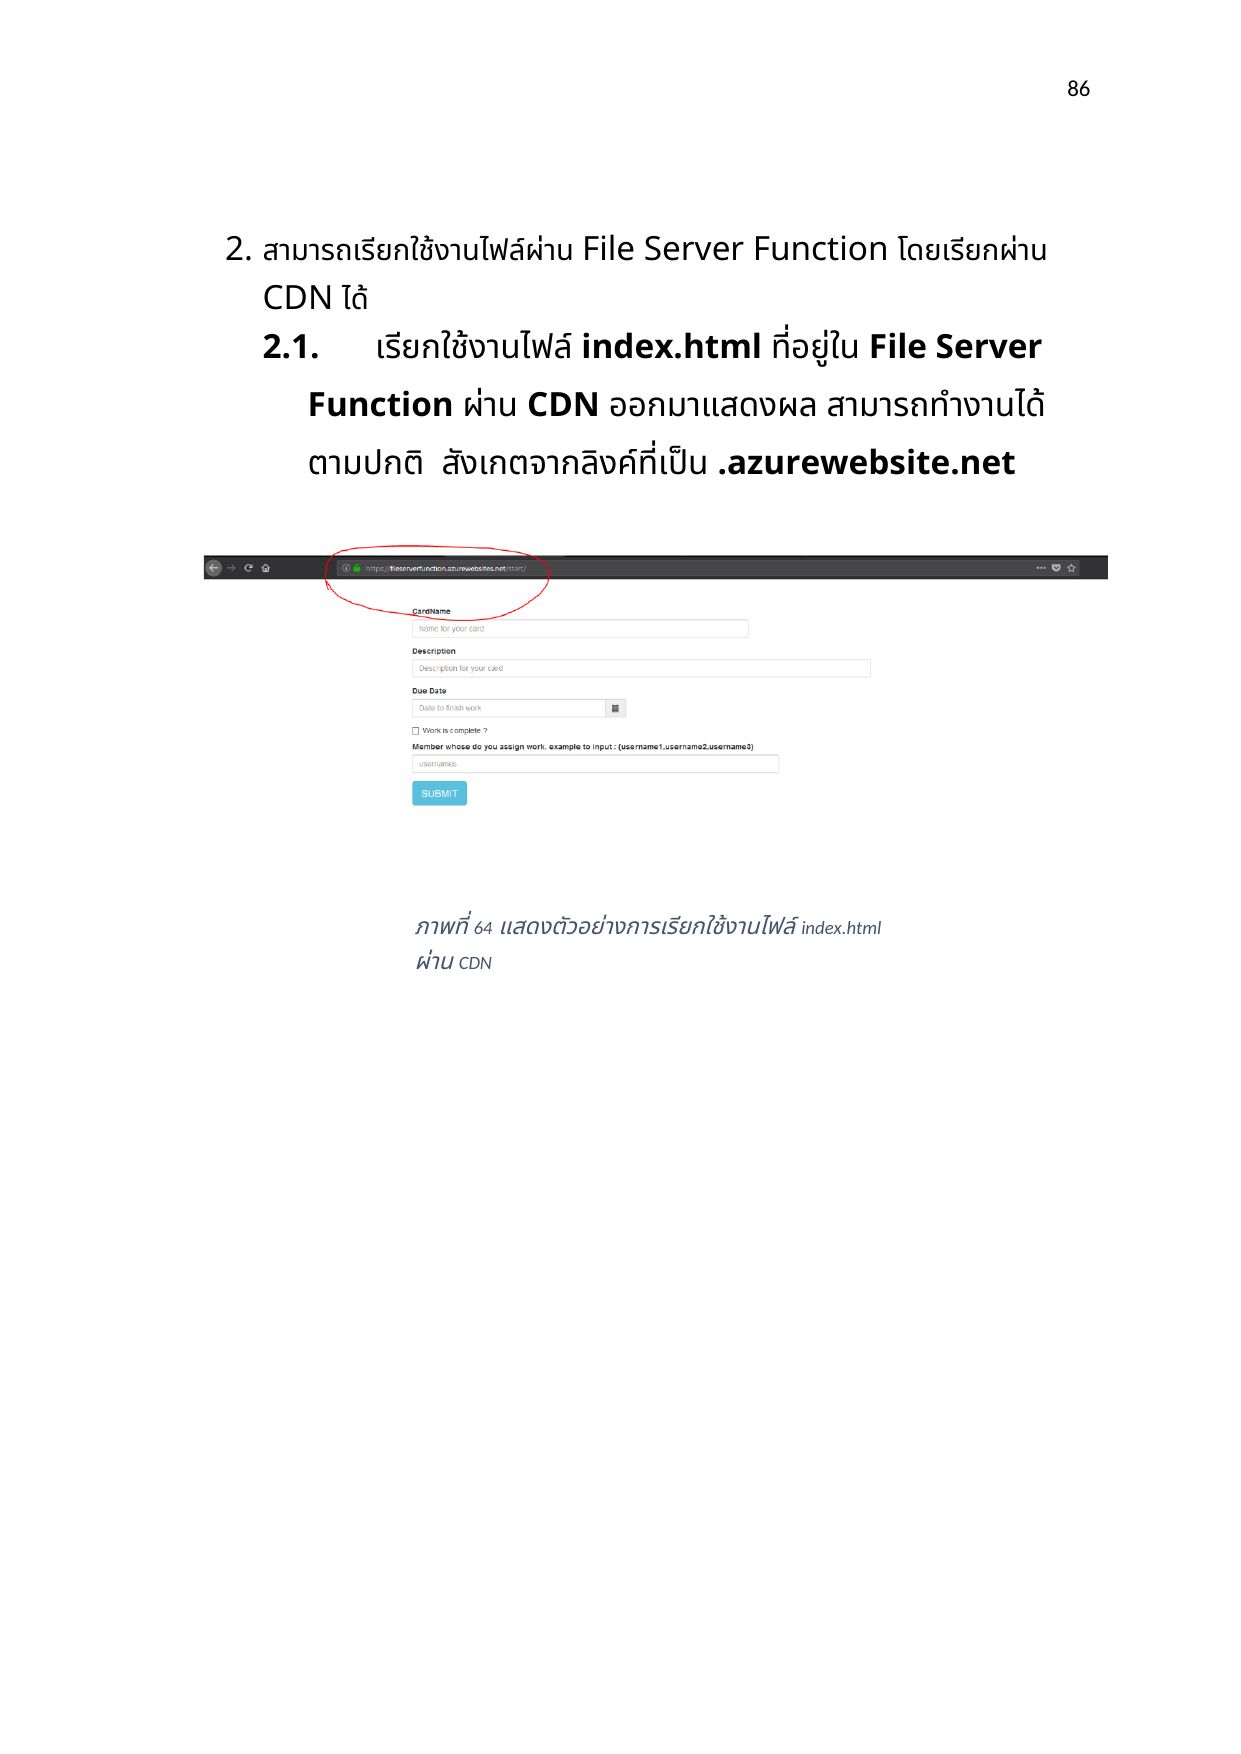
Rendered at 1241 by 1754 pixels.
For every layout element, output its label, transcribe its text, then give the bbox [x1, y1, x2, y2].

picture [203, 545, 1108, 919]
list เรียกใช้งานไฟล์ index.html ที่อยู่ใน File Server Function ผ่าน CDN ออกมาแสดงผล สามารถทำงานได้ตามปกติ สังเกตจากลิงค์ที่เป็น .azurewebsite.net [262, 322, 1090, 489]
subtitle สามารถเรียกใช้งานไฟล์ผ่าน File Server Function โดยเรียกผ่าน CDN ได้ [225, 225, 1090, 322]
